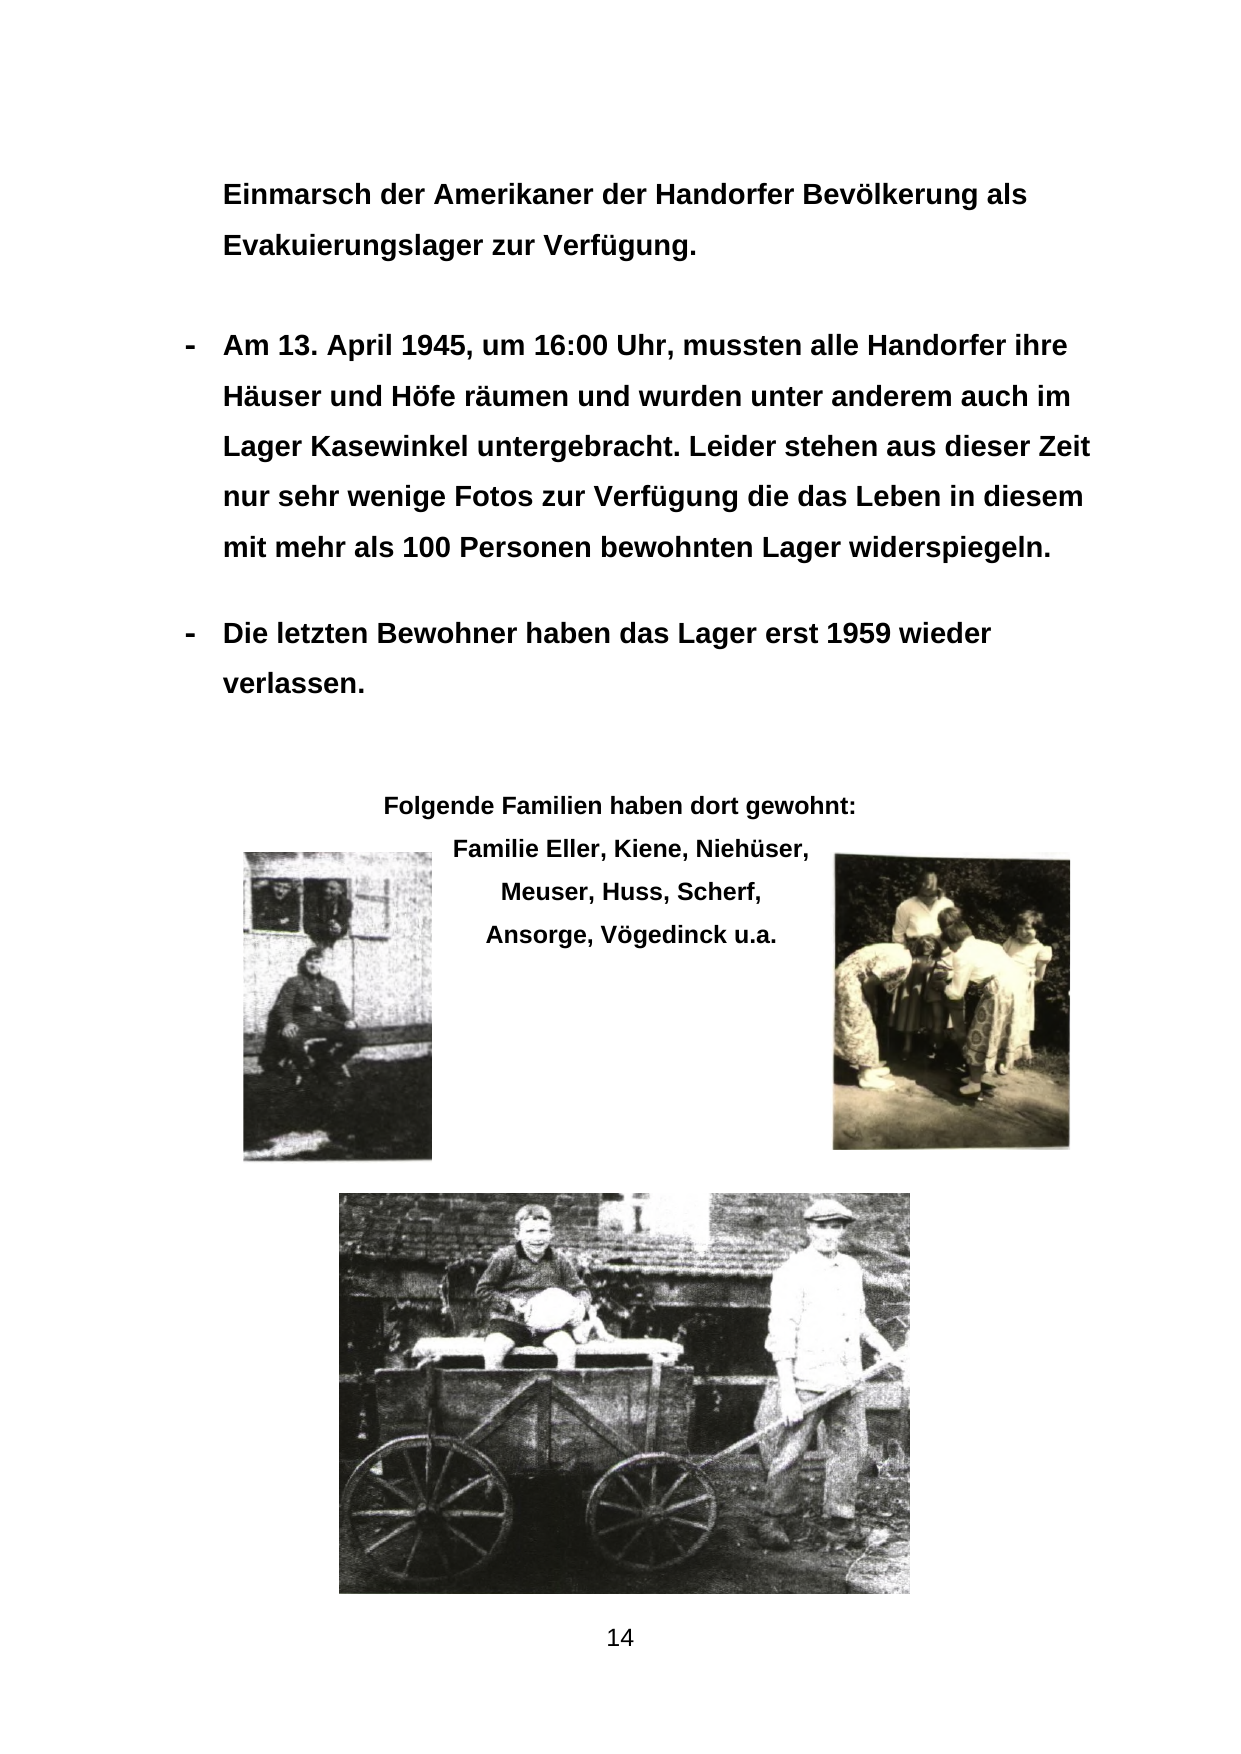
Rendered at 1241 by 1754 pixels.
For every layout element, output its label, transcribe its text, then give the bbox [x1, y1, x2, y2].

picture [243, 852, 432, 1164]
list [185, 177, 1092, 261]
text Familie Eller, Kiene, Niehüser, Meuser, Huss, Scherf, Ansorge, Vögedinck u.a. [148, 834, 1092, 949]
list Am 13. April 1945, um 16:00 Uhr, mussten alle Handorfer ihre Häuser und Höfe räumen und wurden unter anderem auch im Lager Kasewinkel untergebracht. Leider stehen aus dieser Zeit nur sehr wenige Fotos zur Verfügung die das Leben in diesem mit mehr als 100 Personen bewohnten Lager widerspiegeln. [185, 328, 1092, 563]
text Folgende Familien haben dort gewohnt: [148, 791, 1092, 820]
picture [339, 1193, 910, 1594]
picture [830, 852, 1071, 1150]
list Die letzten Bewohner haben das Lager erst 1959 wieder verlassen. [185, 616, 1092, 700]
